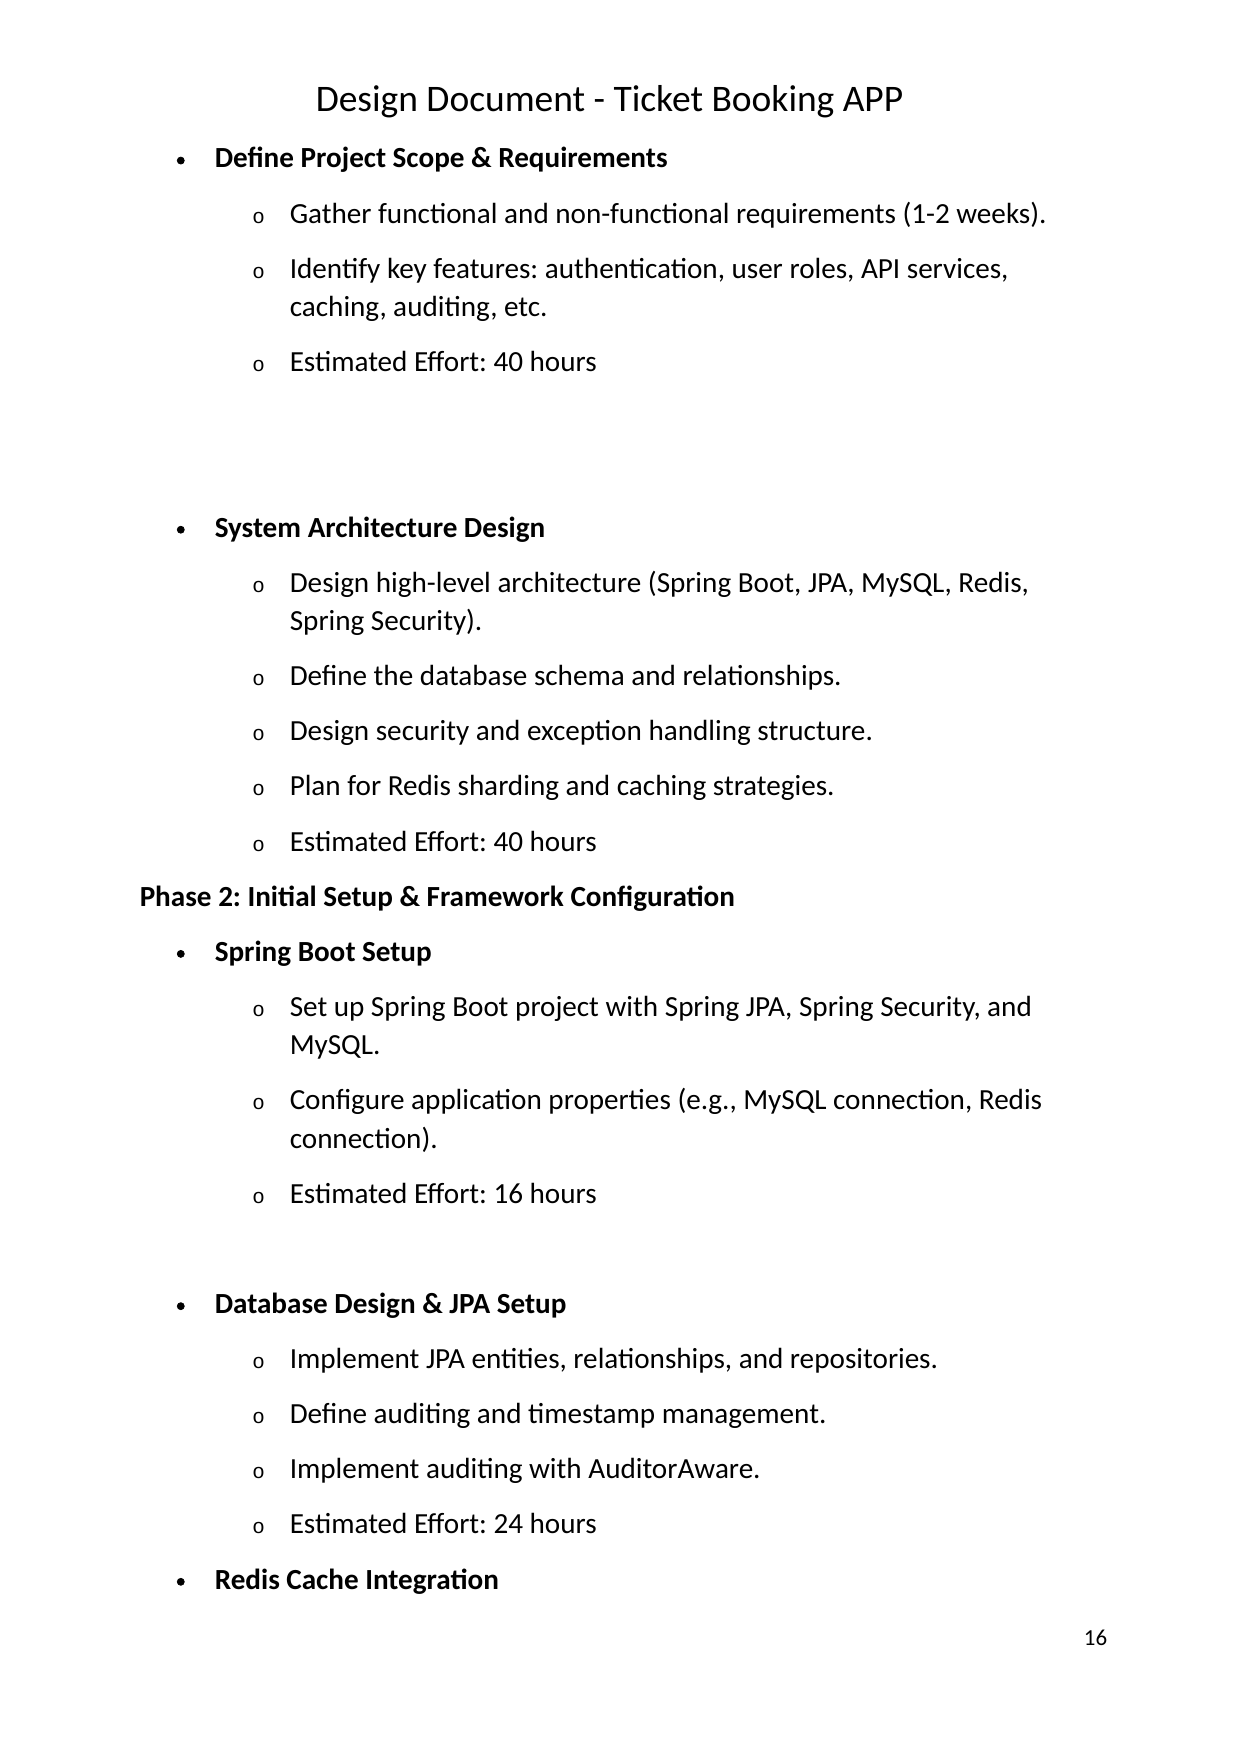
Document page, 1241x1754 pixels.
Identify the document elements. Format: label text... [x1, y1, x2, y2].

list Identify key features: authentication, user roles, API services, caching, auditing, etc. [252, 250, 1107, 324]
list Configure application properties (e.g., MySQL connection, Redis connection). [252, 1081, 1107, 1156]
list Design high-level architecture (Spring Boot, JPA, MySQL, Redis, Spring Security). [252, 564, 1107, 638]
list Implement auditing with AuditorAware. [252, 1451, 1107, 1486]
list Estimated Effort: 40 hours [252, 343, 1107, 379]
list Define Project Scope & Requirements [177, 139, 1107, 175]
list Design security and exception handling structure. [252, 712, 1107, 748]
list Database Design & JPA Setup [177, 1285, 1107, 1321]
list Plan for Redis sharding and caching strategies. [252, 767, 1107, 803]
text Phase 2: Initial Setup & Framework Configuration [139, 878, 1107, 913]
list Implement JPA entities, relationships, and repositories. [252, 1340, 1107, 1376]
list System Architecture Design [177, 509, 1107, 544]
list Define the database schema and relationships. [252, 657, 1107, 693]
list Redis Cache Integration [177, 1561, 1107, 1596]
list Spring Boot Setup [177, 933, 1107, 968]
list Estimated Effort: 16 hours [252, 1175, 1107, 1211]
list Estimated Effort: 40 hours [252, 823, 1107, 858]
list Estimated Effort: 24 hours [252, 1506, 1107, 1541]
list Set up Spring Boot project with Spring JPA, Spring Security, and MySQL. [252, 988, 1107, 1062]
list Define auditing and timestamp management. [252, 1395, 1107, 1431]
list Gather functional and non-functional requirements (1-2 weeks). [252, 195, 1107, 230]
